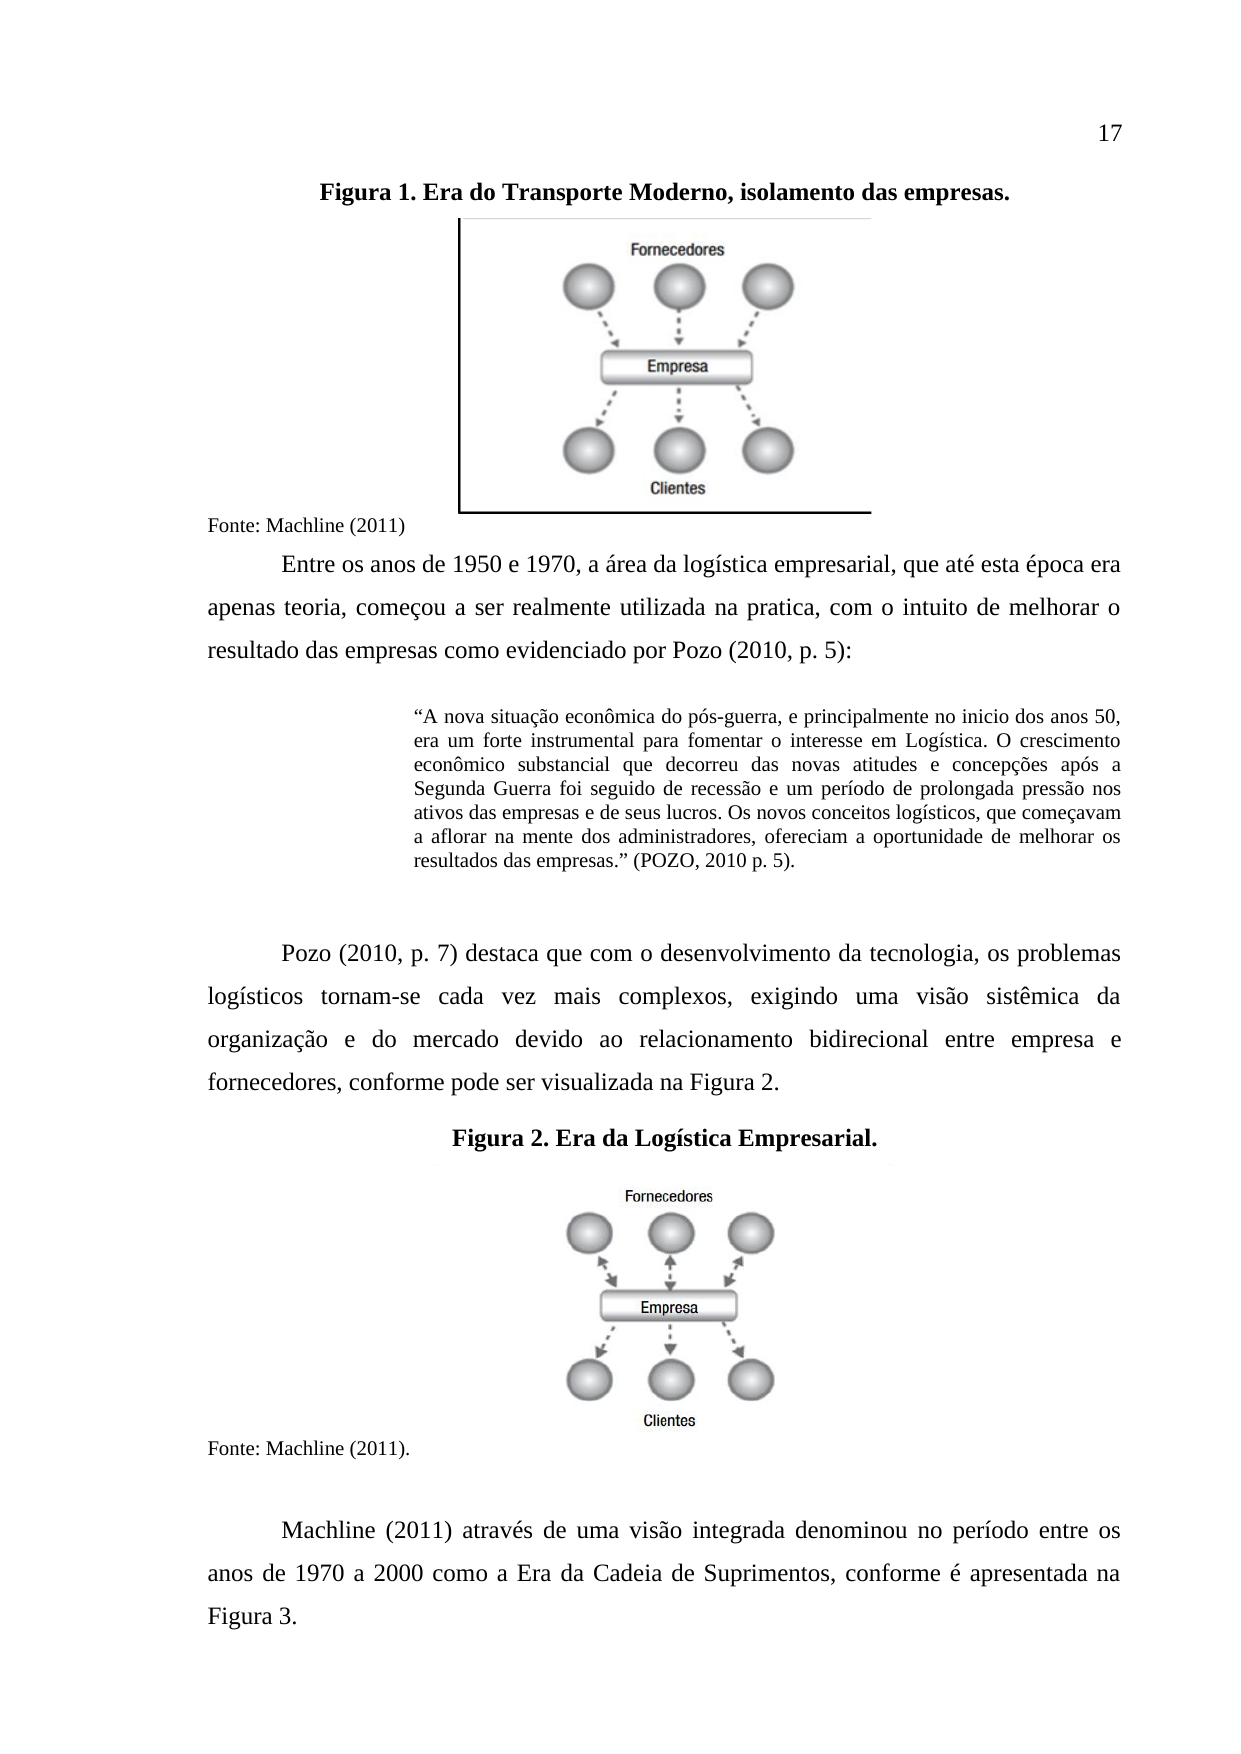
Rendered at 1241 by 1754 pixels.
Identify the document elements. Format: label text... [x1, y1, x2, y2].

picture [431, 1164, 899, 1436]
text “A nova situação econômica do pós-guerra, e principalmente no inicio dos anos 50, era um forte instrumental para fomentar o interesse em Logística. O crescimento econômico substancial que decorreu das novas atitudes e concepções após a Segunda Guerra foi seguido de recessão e um período de prolongada pressão nos ativos das empresas e de seus lucros. Os novos conceitos logísticos, que começavam a aflorar na mente dos administradores, ofereciam a oportunidade de melhorar os resultados das empresas.” (POZO, 2010 p. 5). [413, 704, 1122, 872]
picture [458, 218, 872, 514]
text Pozo (2010, p. 7) destaca que com o desenvolvimento da tecnologia, os problemas logísticos tornam-se cada vez mais complexos, exigindo uma visão sistêmica da organização e do mercado devido ao relacionamento bidirecional entre empresa e fornecedores, conforme pode ser visualizada na Figura 2. [207, 938, 1122, 1096]
text Figura 1. Era do Transporte Moderno, isolamento das empresas. [207, 177, 1122, 206]
text Machline (2011) através de uma visão integrada denominou no período entre os anos de 1970 a 2000 como a Era da Cadeia de Suprimentos, conforme é apresentada na Figura 3. [207, 1515, 1122, 1630]
text Fonte: Machline (2011) [207, 513, 1122, 537]
text Figura 2. Era da Logística Empresarial. [207, 1123, 1122, 1152]
text Fonte: Machline (2011). [207, 1436, 1122, 1460]
text Entre os anos de 1950 e 1970, a área da logística empresarial, que até esta época era apenas teoria, começou a ser realmente utilizada na pratica, com o intuito de melhorar o resultado das empresas como evidenciado por Pozo (2010, p. 5): [207, 549, 1122, 664]
